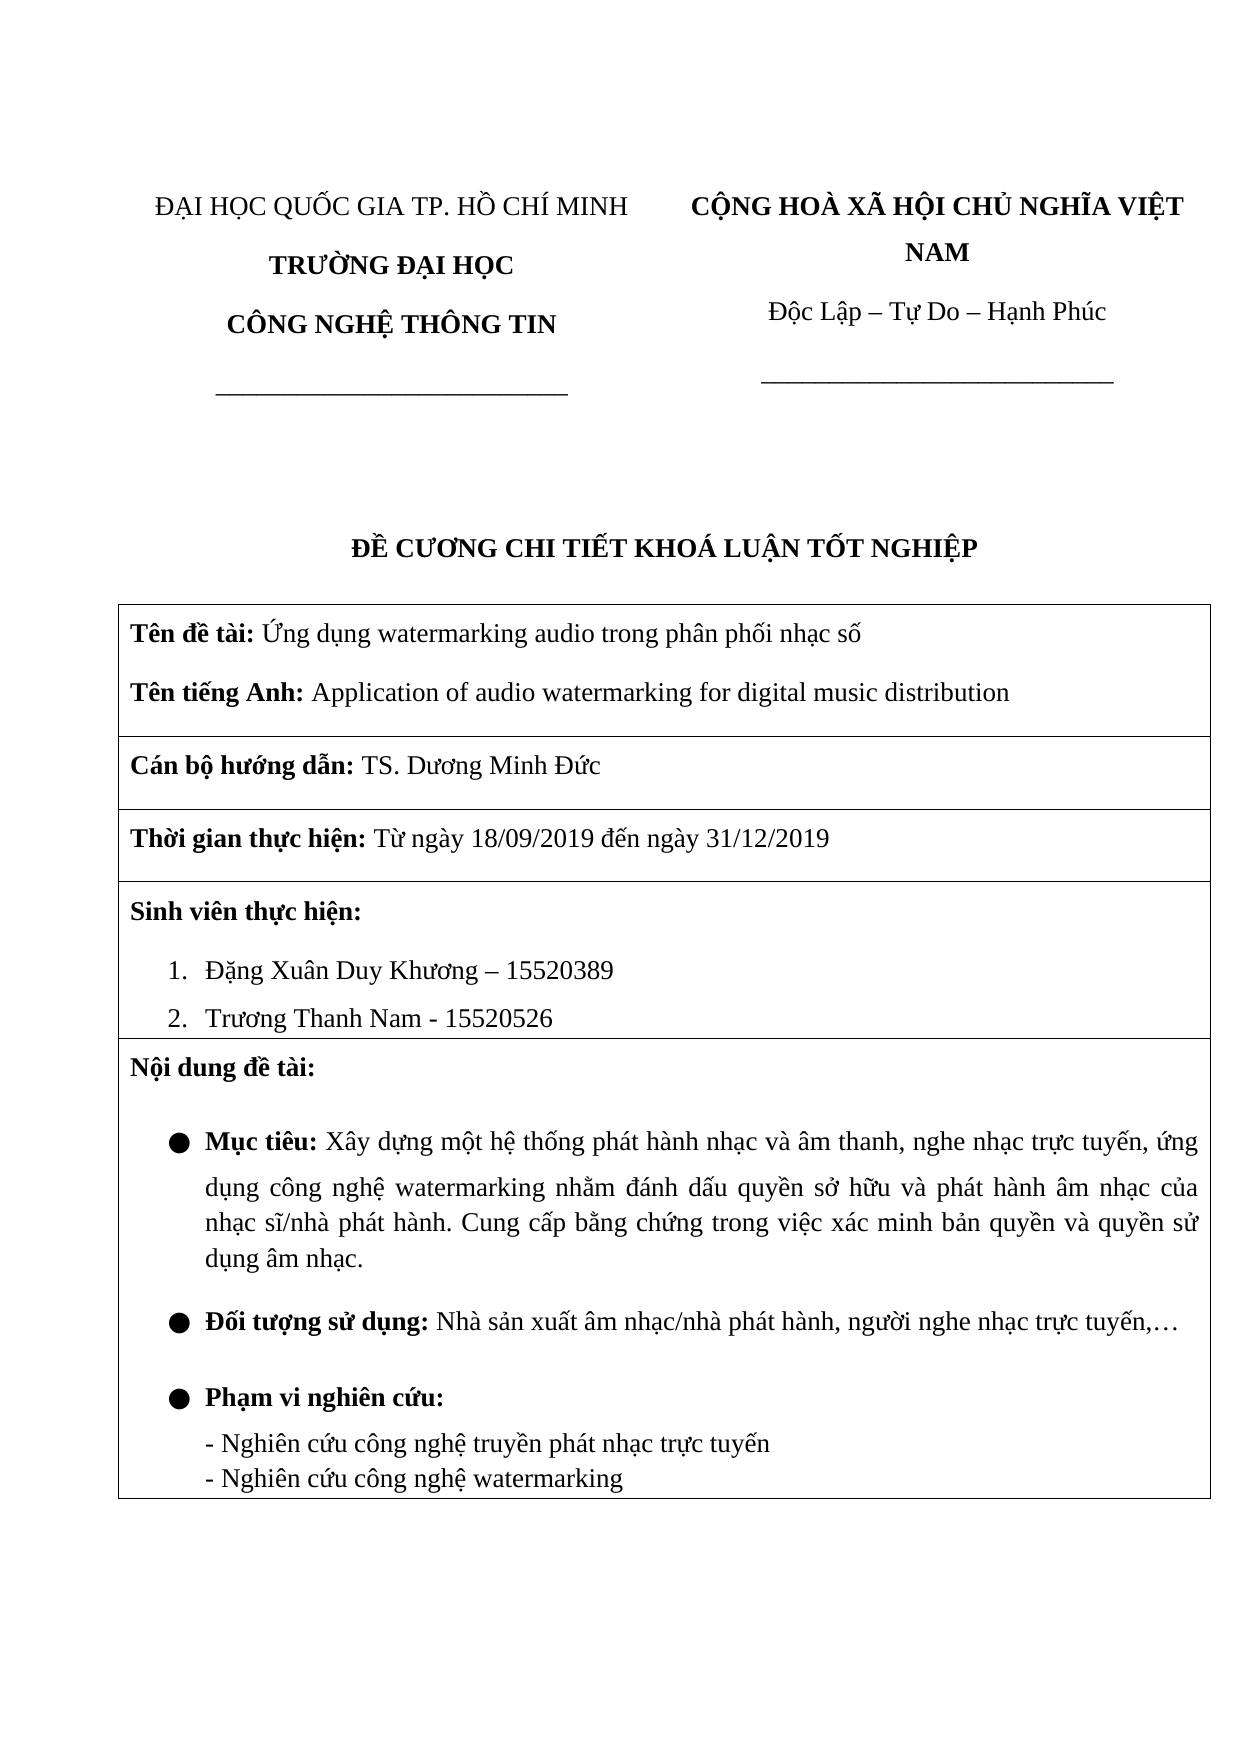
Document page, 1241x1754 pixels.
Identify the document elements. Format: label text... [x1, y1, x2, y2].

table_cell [119, 1039, 1210, 1498]
table_header CỘNG HOÀ XÃ HỘI CHỦ NGHĨA VIỆT NAM Độc Lập – Tự Do – Hạnh Phúc __________________________ [664, 177, 1210, 461]
table_header Tên đề tài: Ứng dụng watermarking audio trong phân phối nhạc số Tên tiếng Anh: Application of audio watermarking for digital music distribution [119, 605, 1210, 736]
table_header ĐẠI HỌC QUỐC GIA TP. HỒ CHÍ MINH TRƯỜNG ĐẠI HỌC CÔNG NGHỆ THÔNG TIN __________________________ [119, 177, 664, 461]
text ĐỀ CƯƠNG CHI TIẾT KHOÁ LUẬN TỐT NGHIỆP [207, 532, 1122, 563]
table_cell Cán bộ hướng dẫn: TS. Dương Minh Đức [119, 737, 1210, 808]
table_cell Sinh viên thực hiện: Đặng Xuân Duy Khương – 15520389 Trương Thanh Nam - 15520526 [119, 882, 1210, 1038]
table_cell Thời gian thực hiện: Từ ngày 18/09/2019 đến ngày 31/12/2019 [119, 810, 1210, 881]
